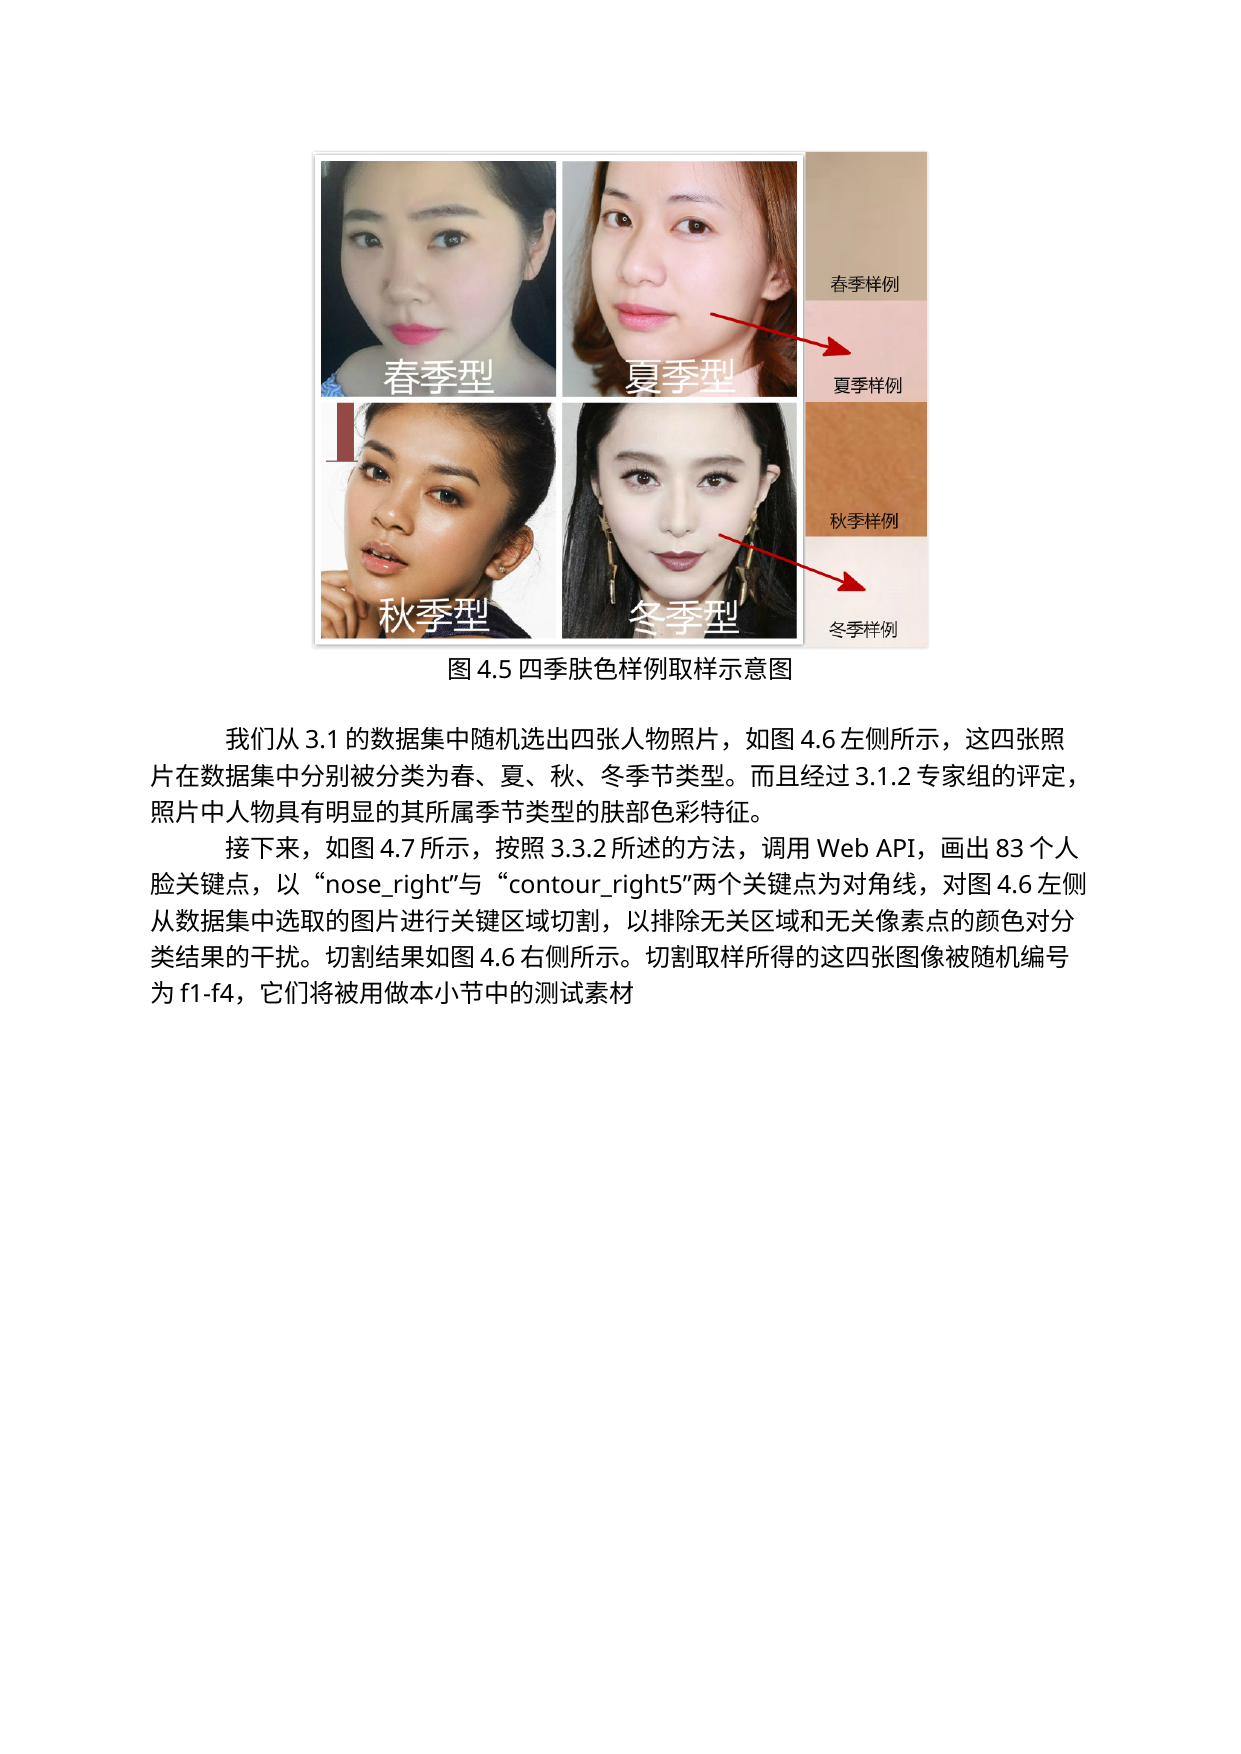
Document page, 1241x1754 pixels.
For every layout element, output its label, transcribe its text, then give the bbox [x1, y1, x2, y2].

text 图4.5 四季肤色样例取样示意图 [150, 650, 1090, 686]
text 我们从3.1的数据集中随机选出四张人物照片，如图4.6左侧所示，这四张照片在数据集中分别被分类为春、夏、秋、冬季节类型。而且经过3.1.2专家组的评定，照片中人物具有明显的其所属季节类型的肤部色彩特征。 [150, 720, 1090, 829]
picture [310, 150, 930, 650]
text 接下来，如图4.7所示，按照3.3.2所述的方法，调用Web API，画出83个人脸关键点，以“nose_right”与“contour_right5”两个关键点为对角线，对图4.6左侧从数据集中选取的图片进行关键区域切割，以排除无关区域和无关像素点的颜色对分类结果的干扰。切割结果如图4.6右侧所示。切割取样所得的这四张图像被随机编号为f1-f4，它们将被用做本小节中的测试素材 [150, 829, 1090, 1010]
